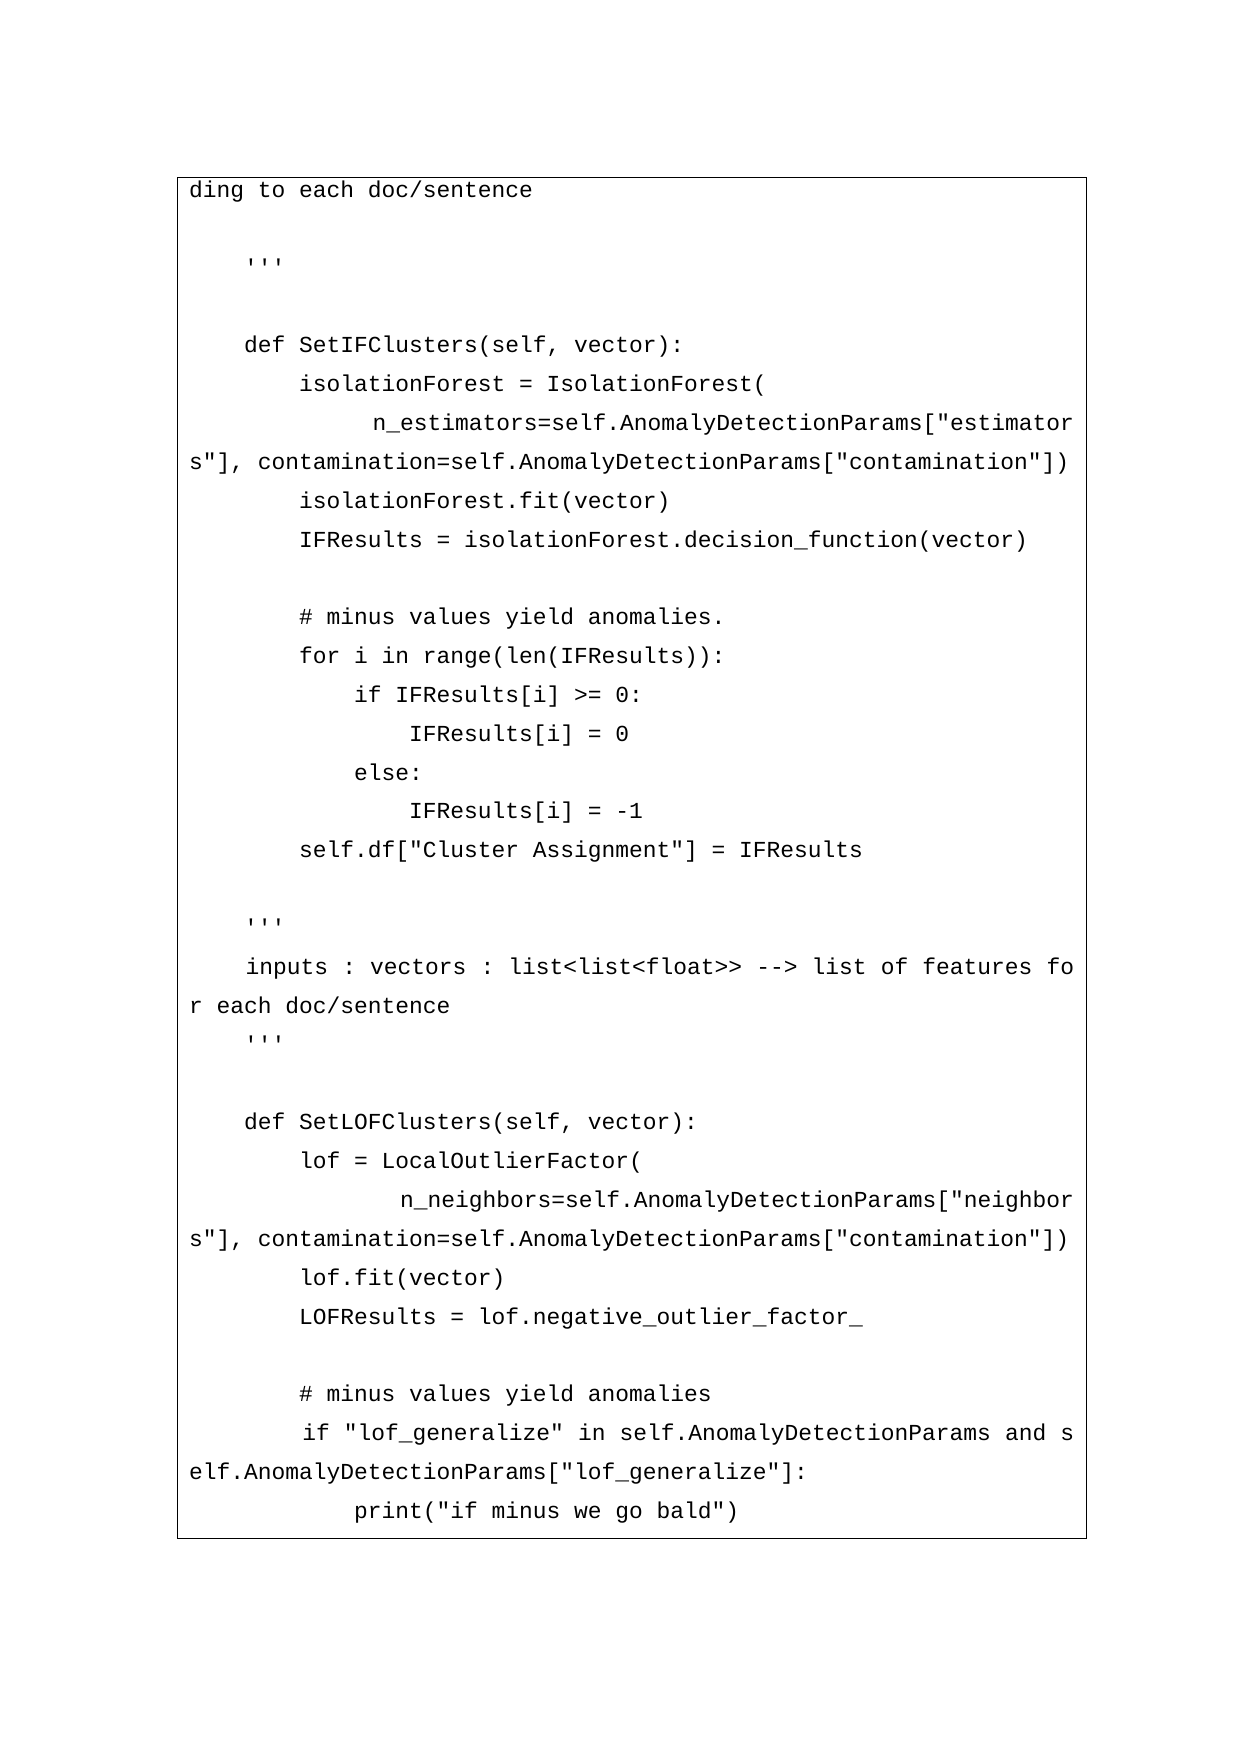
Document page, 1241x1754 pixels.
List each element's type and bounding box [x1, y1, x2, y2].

table_header [178, 178, 1086, 1538]
